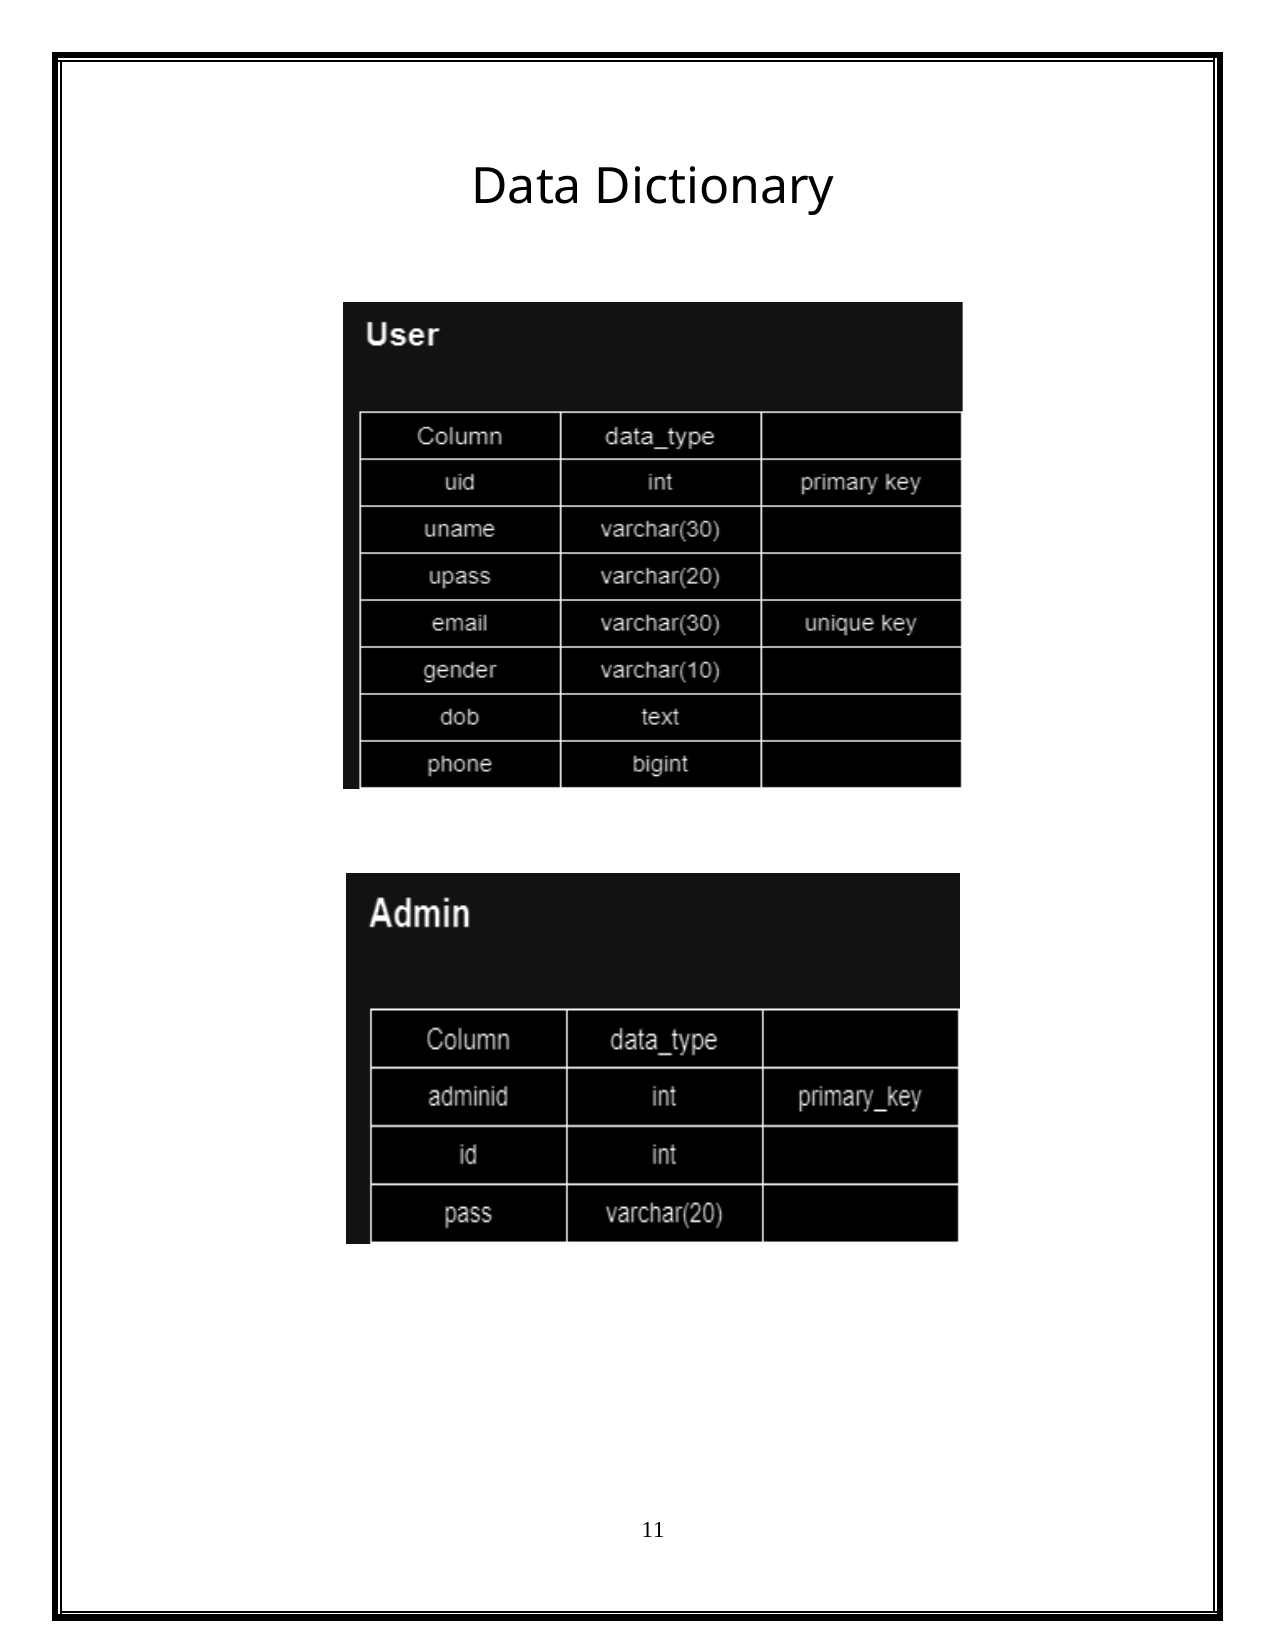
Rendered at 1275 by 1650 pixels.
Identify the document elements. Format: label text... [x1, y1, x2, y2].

text 11 [119, 1516, 1187, 1542]
picture [343, 302, 963, 789]
picture [346, 873, 960, 1244]
text Data Dictionary [119, 150, 1187, 218]
